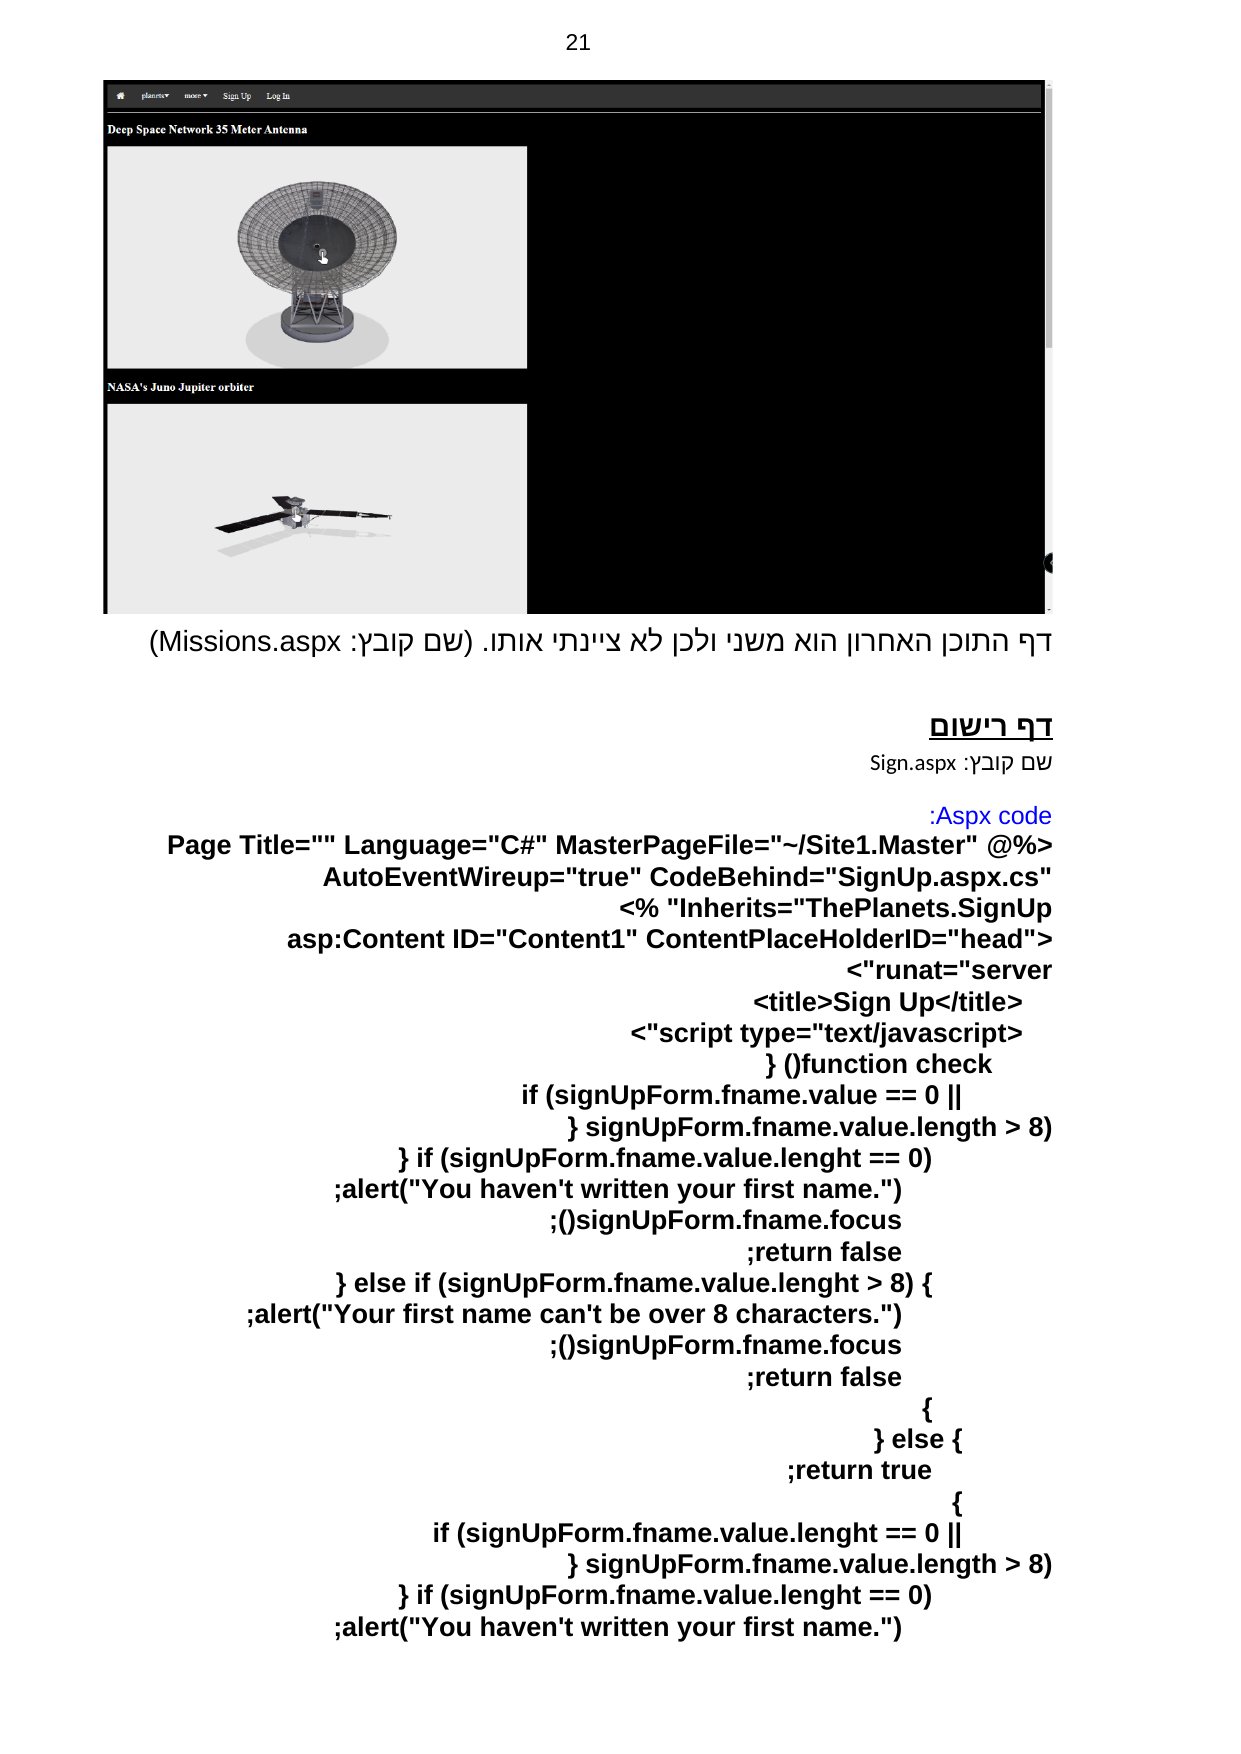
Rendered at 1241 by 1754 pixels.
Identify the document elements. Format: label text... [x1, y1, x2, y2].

text שם קובץ: Sign.aspx [103, 748, 1053, 776]
text } else if (signUpForm.fname.value.lenght > 8) { [103, 1267, 1053, 1298]
text if (signUpForm.fname.value.lenght == 0) { [103, 1579, 1053, 1611]
text } [103, 1486, 1053, 1517]
text return false; [103, 1361, 1053, 1392]
text signUpForm.fname.focus(); [103, 1329, 1053, 1361]
text <title>Sign Up</title> [103, 986, 1053, 1017]
text if (signUpForm.fname.value.lenght == 0) { [103, 1142, 1053, 1173]
text return false; [103, 1236, 1053, 1267]
text } else { [103, 1423, 1053, 1454]
text if (signUpForm.fname.value.lenght == 0 || signUpForm.fname.value.length > 8) { [103, 1517, 1053, 1579]
text alert("You haven't written your first name."); [103, 1173, 1053, 1204]
text alert("Your first name can't be over 8 characters."); [103, 1298, 1053, 1329]
text Aspx code: [103, 801, 1053, 829]
subtitle דף התוכן האחרון הוא משני ולכן לא ציינתי אותו. (שם קובץ: Missions.aspx) [103, 624, 1053, 657]
text function check() { [103, 1048, 1053, 1079]
picture [103, 80, 1053, 614]
text <asp:Content ID="Content1" ContentPlaceHolderID="head" runat="server"> [103, 923, 1053, 986]
text return true; [103, 1454, 1053, 1486]
text alert("You haven't written your first name."); [103, 1611, 1053, 1642]
text if (signUpForm.fname.value == 0 || signUpForm.fname.value.length > 8) { [103, 1079, 1053, 1142]
text } [103, 1392, 1053, 1423]
text <%@ Page Title="" Language="C#" MasterPageFile="~/Site1.Master" AutoEventWireup="true" CodeBehind="SignUp.aspx.cs" Inherits="ThePlanets.SignUp" %> [103, 829, 1053, 923]
subtitle דף רישום [103, 709, 1053, 743]
text <script type="text/javascript"> [103, 1017, 1053, 1048]
text signUpForm.fname.focus(); [103, 1204, 1053, 1236]
